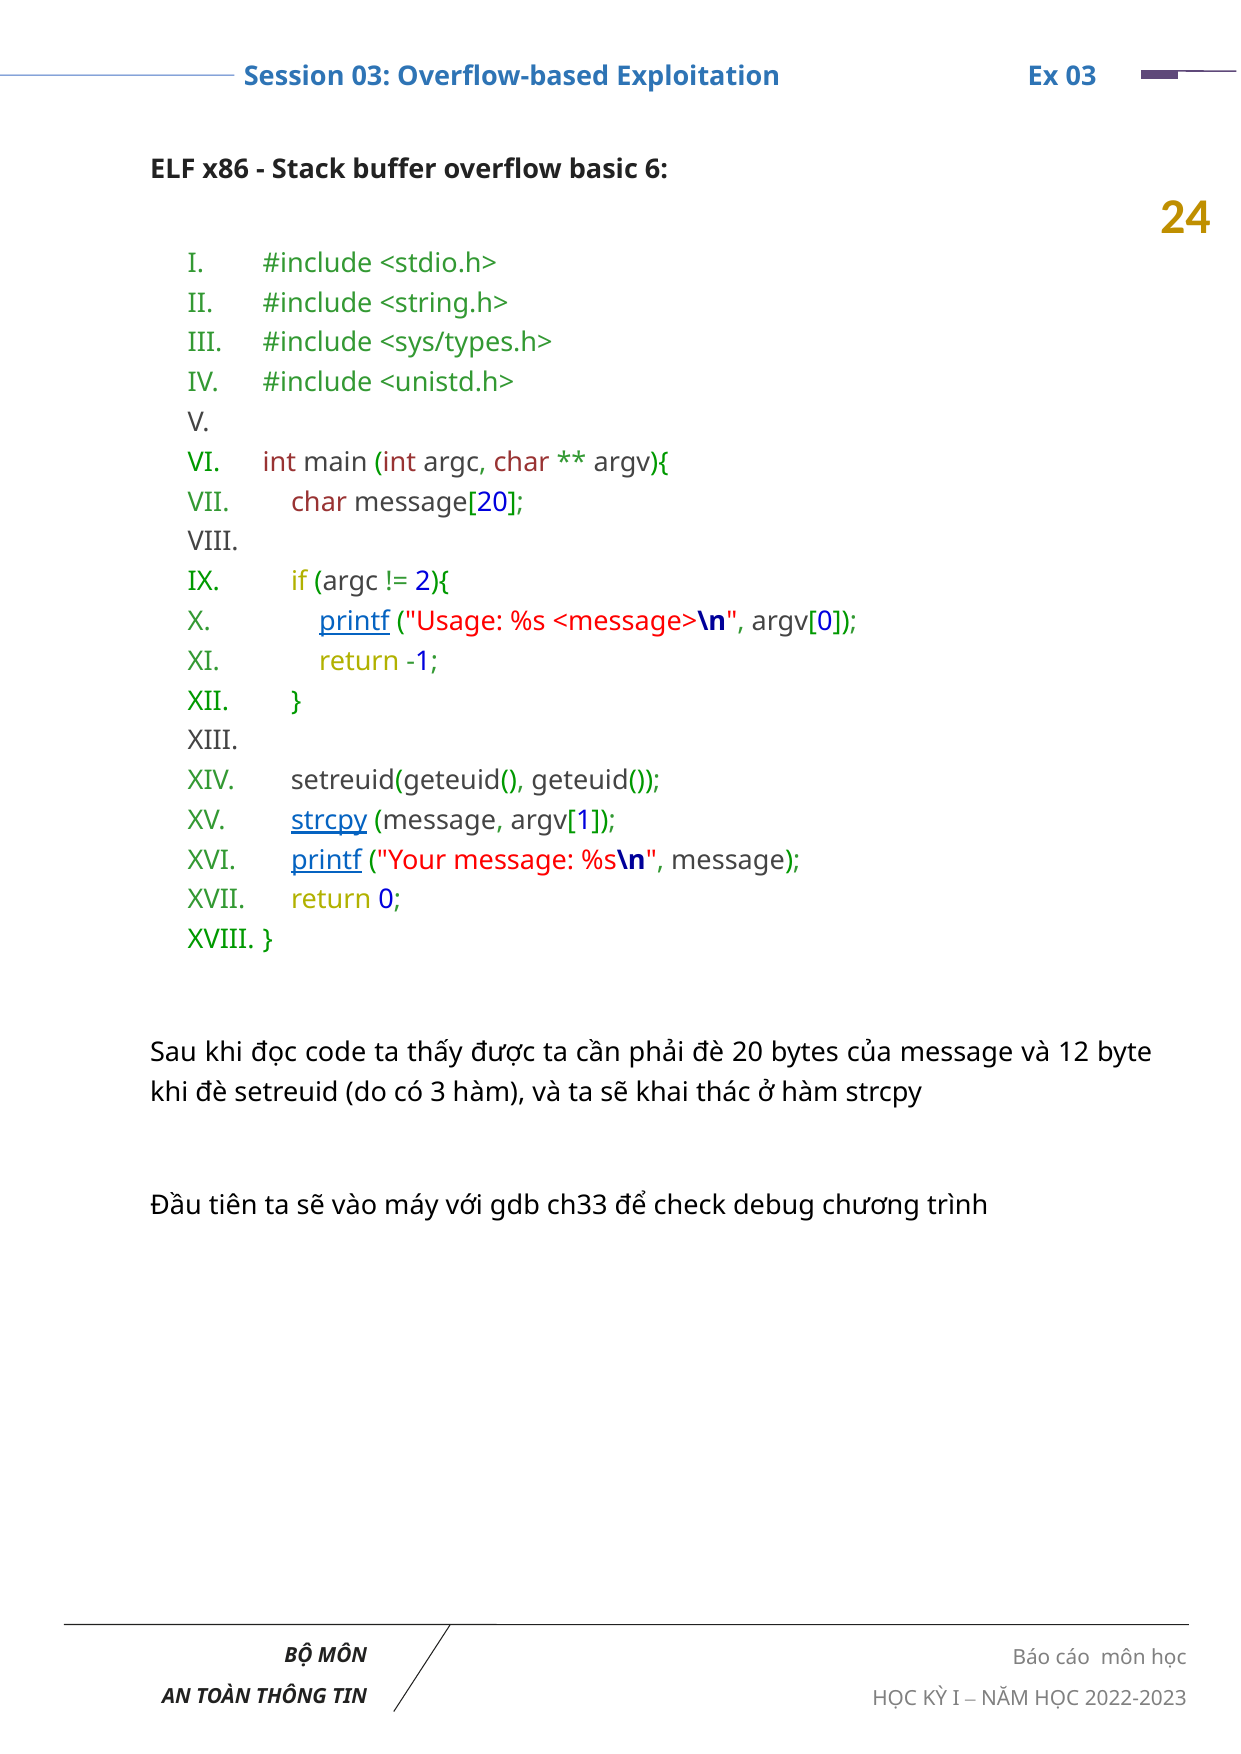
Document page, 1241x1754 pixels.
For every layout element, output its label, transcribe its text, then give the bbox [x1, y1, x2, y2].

list #include <string.h> [187, 283, 1153, 320]
list char message[20]; [187, 482, 1153, 519]
list int main (int argc, char ** argv){ [187, 442, 1153, 479]
list setreuid(geteuid(), geteuid()); [187, 761, 1153, 797]
text Sau khi đọc code ta thấy được ta cần phải đè 20 bytes của message và 12 byte khi đè setreuid (do có 3 hàm), và ta sẽ khai thác ở hàm strcpy [150, 1033, 1153, 1109]
list return 0; [187, 880, 1153, 917]
text ELF x86 - Stack buffer overflow basic 6: [150, 150, 1153, 187]
list #include <sys/types.h> [187, 323, 1153, 360]
list #include <stdio.h> [187, 243, 1153, 280]
list } [187, 681, 1153, 718]
text Đầu tiên ta sẽ vào máy với gdb ch33 để check debug chương trình [150, 1185, 1153, 1222]
list if (argc != 2){ [187, 562, 1153, 598]
list return -1; [187, 641, 1153, 678]
list #include <unistd.h> [187, 363, 1153, 399]
list printf ("Your message: %s\n", message); [187, 840, 1153, 877]
list strcpy (message, argv[1]); [187, 800, 1153, 837]
list } [187, 920, 1153, 957]
list printf ("Usage: %s <message>\n", argv[0]); [187, 601, 1153, 638]
